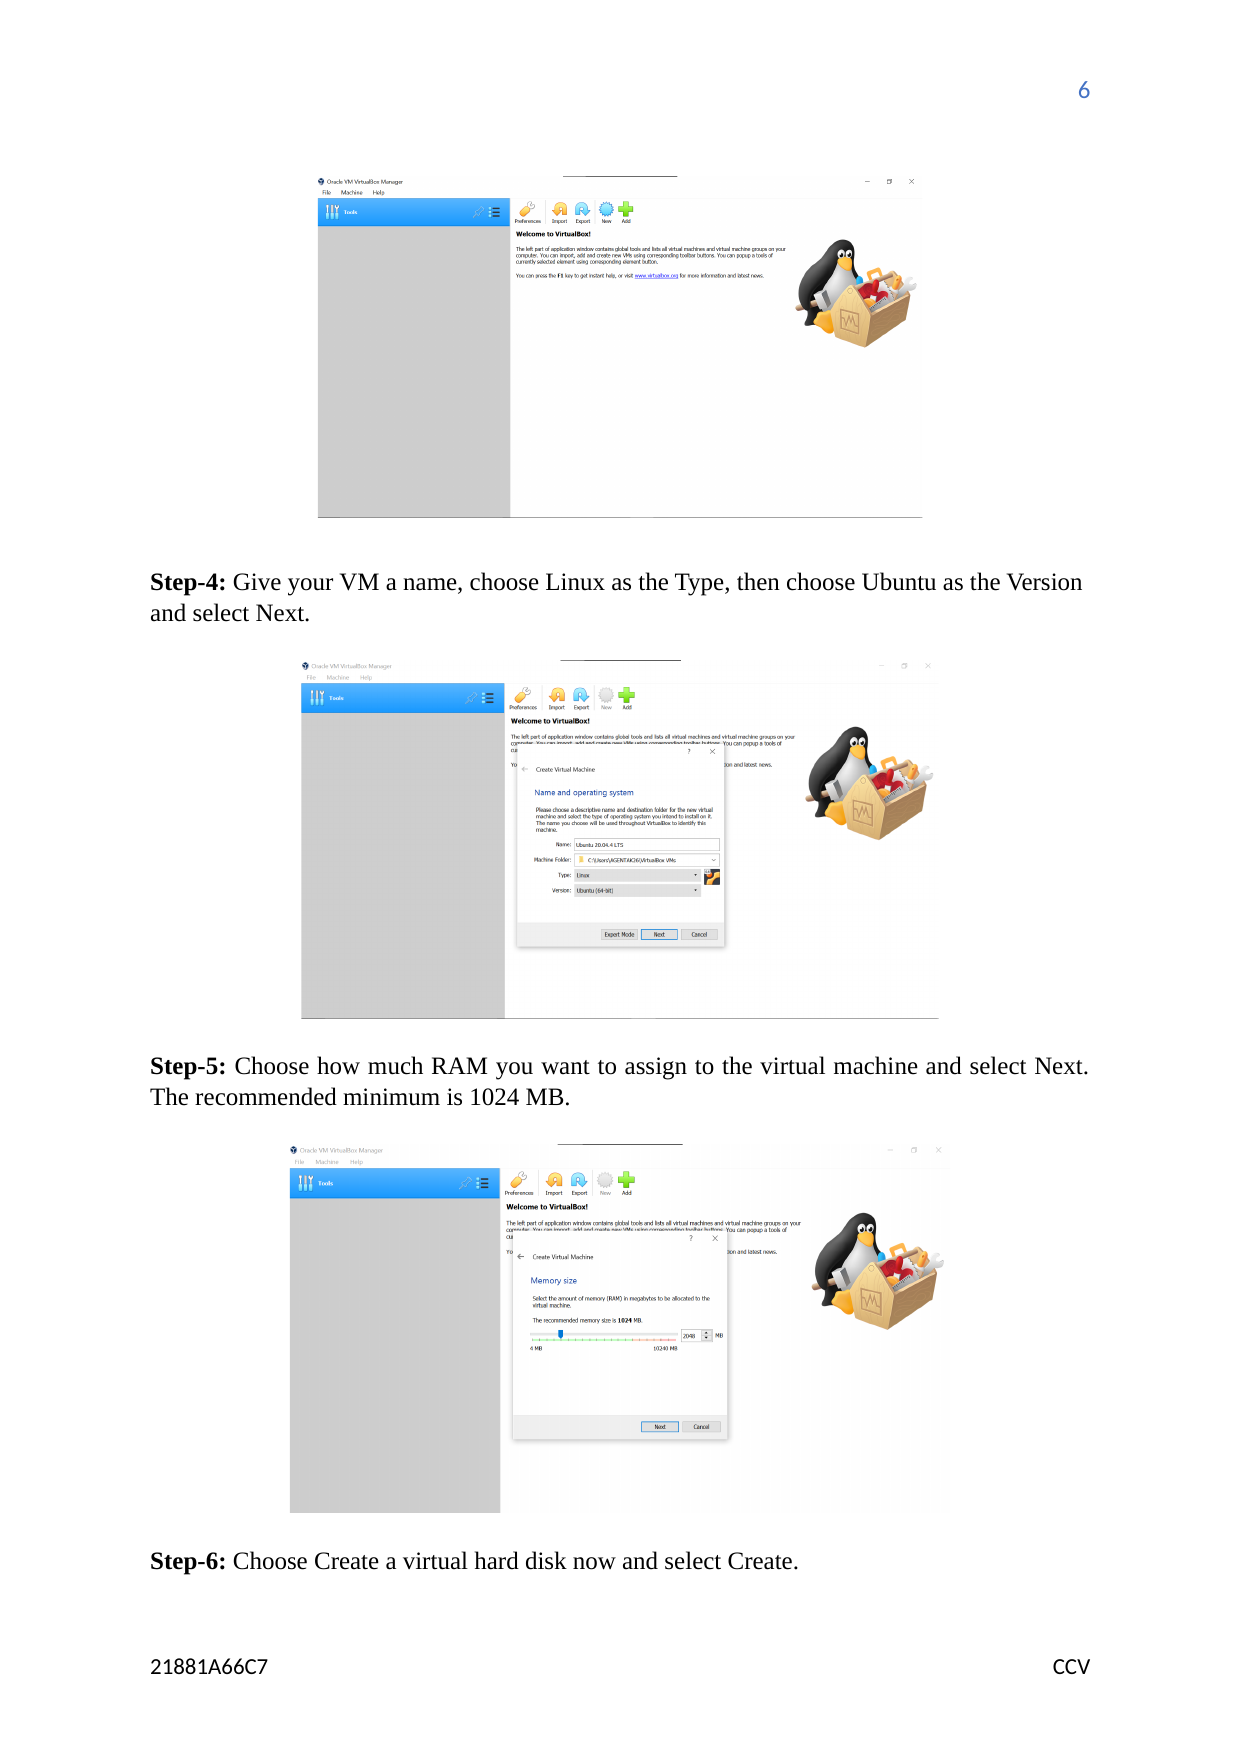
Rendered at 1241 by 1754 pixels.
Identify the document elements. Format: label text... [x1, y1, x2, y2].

text Step-4: Give your VM a name, choose Linux as the Type, then choose Ubuntu as the Version and select Next. [150, 567, 1090, 627]
text Step-6: Choose Create a virtual hard disk now and select Create. [150, 1546, 1090, 1575]
text Step-5: Choose how much RAM you want to assign to the virtual machine and select Next. The recommended minimum is 1024 MB. [150, 1051, 1090, 1111]
